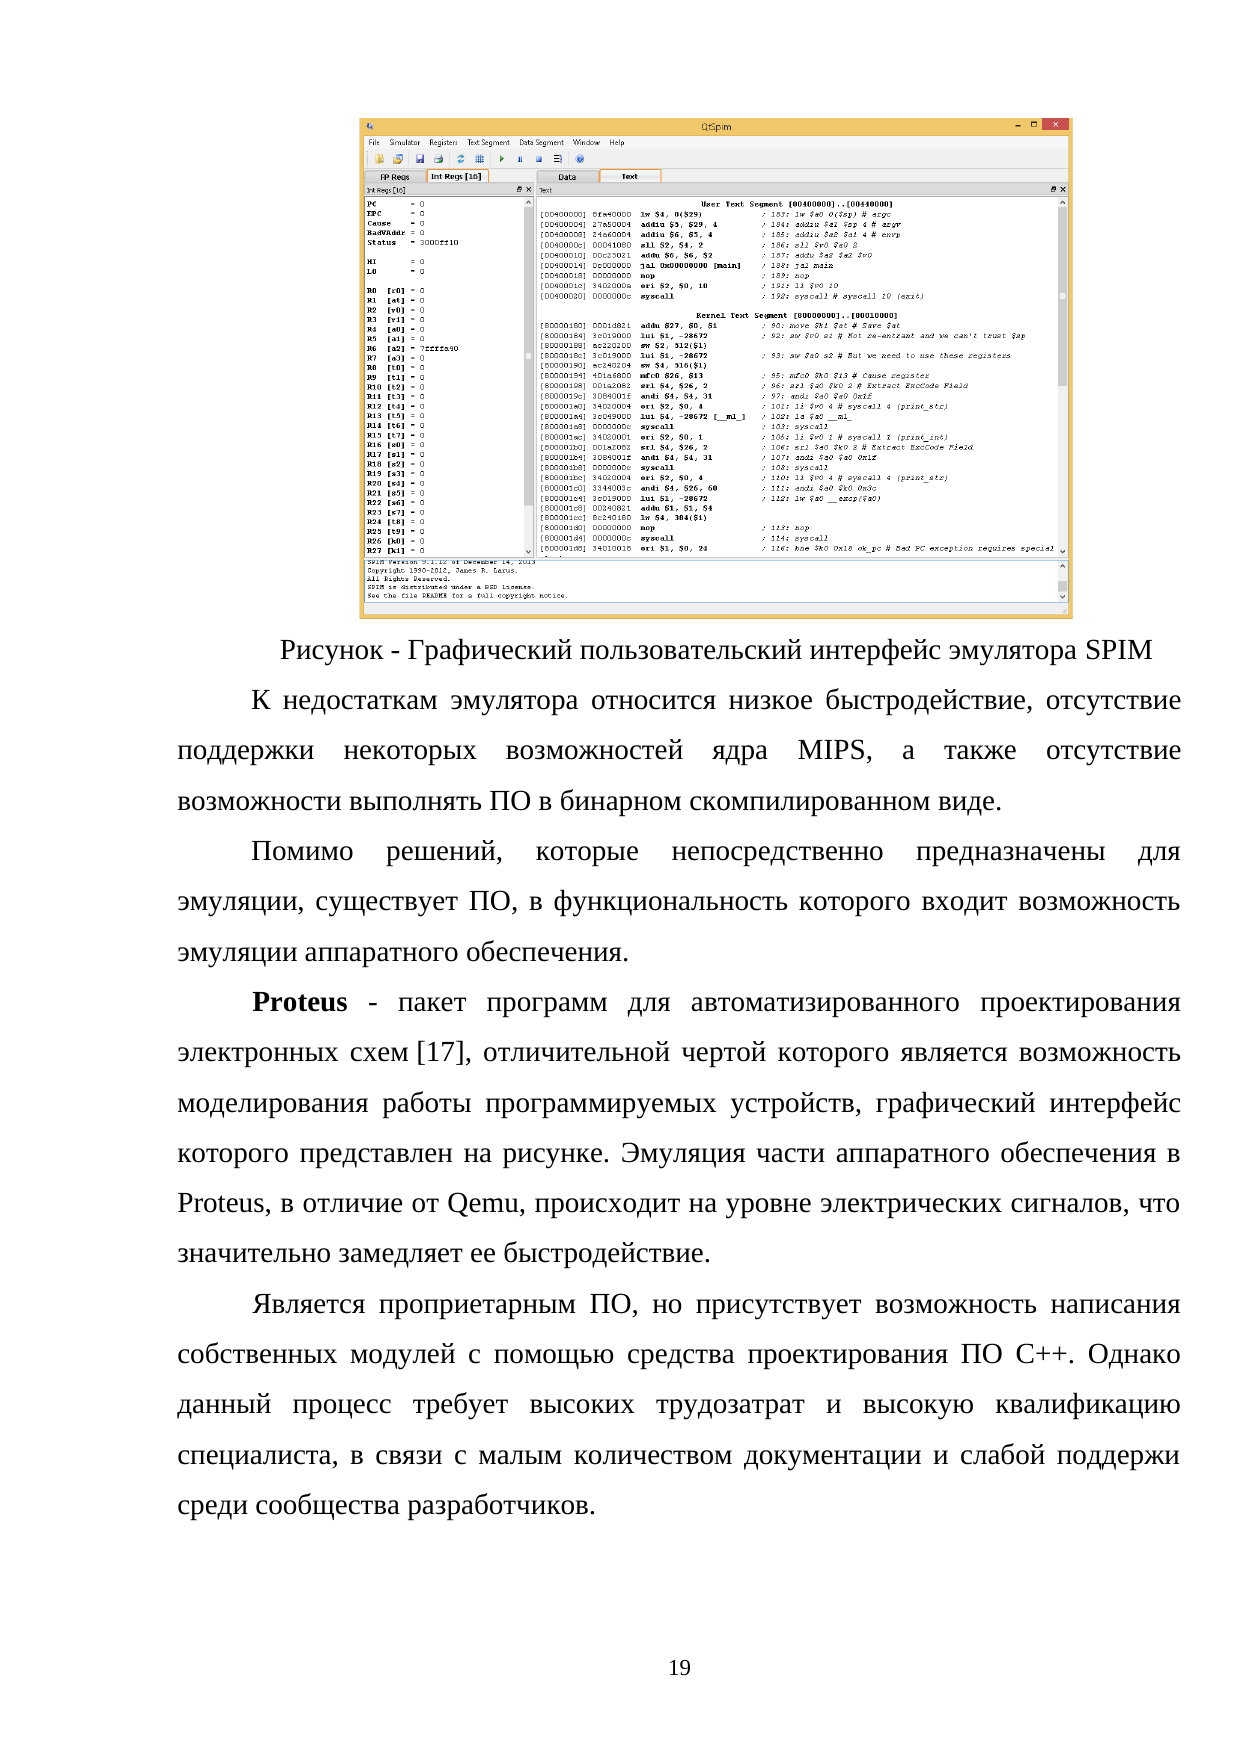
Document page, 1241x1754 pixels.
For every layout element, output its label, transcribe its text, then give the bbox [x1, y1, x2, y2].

text Помимо решений, которые непосредственно предназначены для эмуляции, существует ПО, в функциональность которого входит возможность эмуляции аппаратного обеспечения. [177, 833, 1182, 967]
picture [359, 118, 1073, 619]
text Proteus - пакет программ для автоматизированного проектирования электронных схем [17], отличительной чертой которого является возможность моделирования работы программируемых устройств, графический интерфейс которого представлен на рисунке. Эмуляция части аппаратного обеспечения в Proteus, в отличие от Qemu, происходит на уровне электрических сигналов, что значительно замедляет ее быстродействие. [177, 984, 1182, 1269]
text К недостаткам эмулятора относится низкое быстродействие, отсутствие поддержки некоторых возможностей ядра MIPS, а также отсутствие возможности выполнять ПО в бинарном скомпилированном виде. [177, 682, 1182, 816]
text Является проприетарным ПО, но присутствует возможность написания собственных модулей с помощью средства проектирования ПО C++. Однако данный процесс требует высоких трудозатрат и высокую квалификацию специалиста, в связи с малым количеством документации и слабой поддержи среди сообщества разработчиков. [177, 1286, 1182, 1521]
text Рисунок - Графический пользовательский интерфейс эмулятора SPIM [177, 632, 1182, 665]
